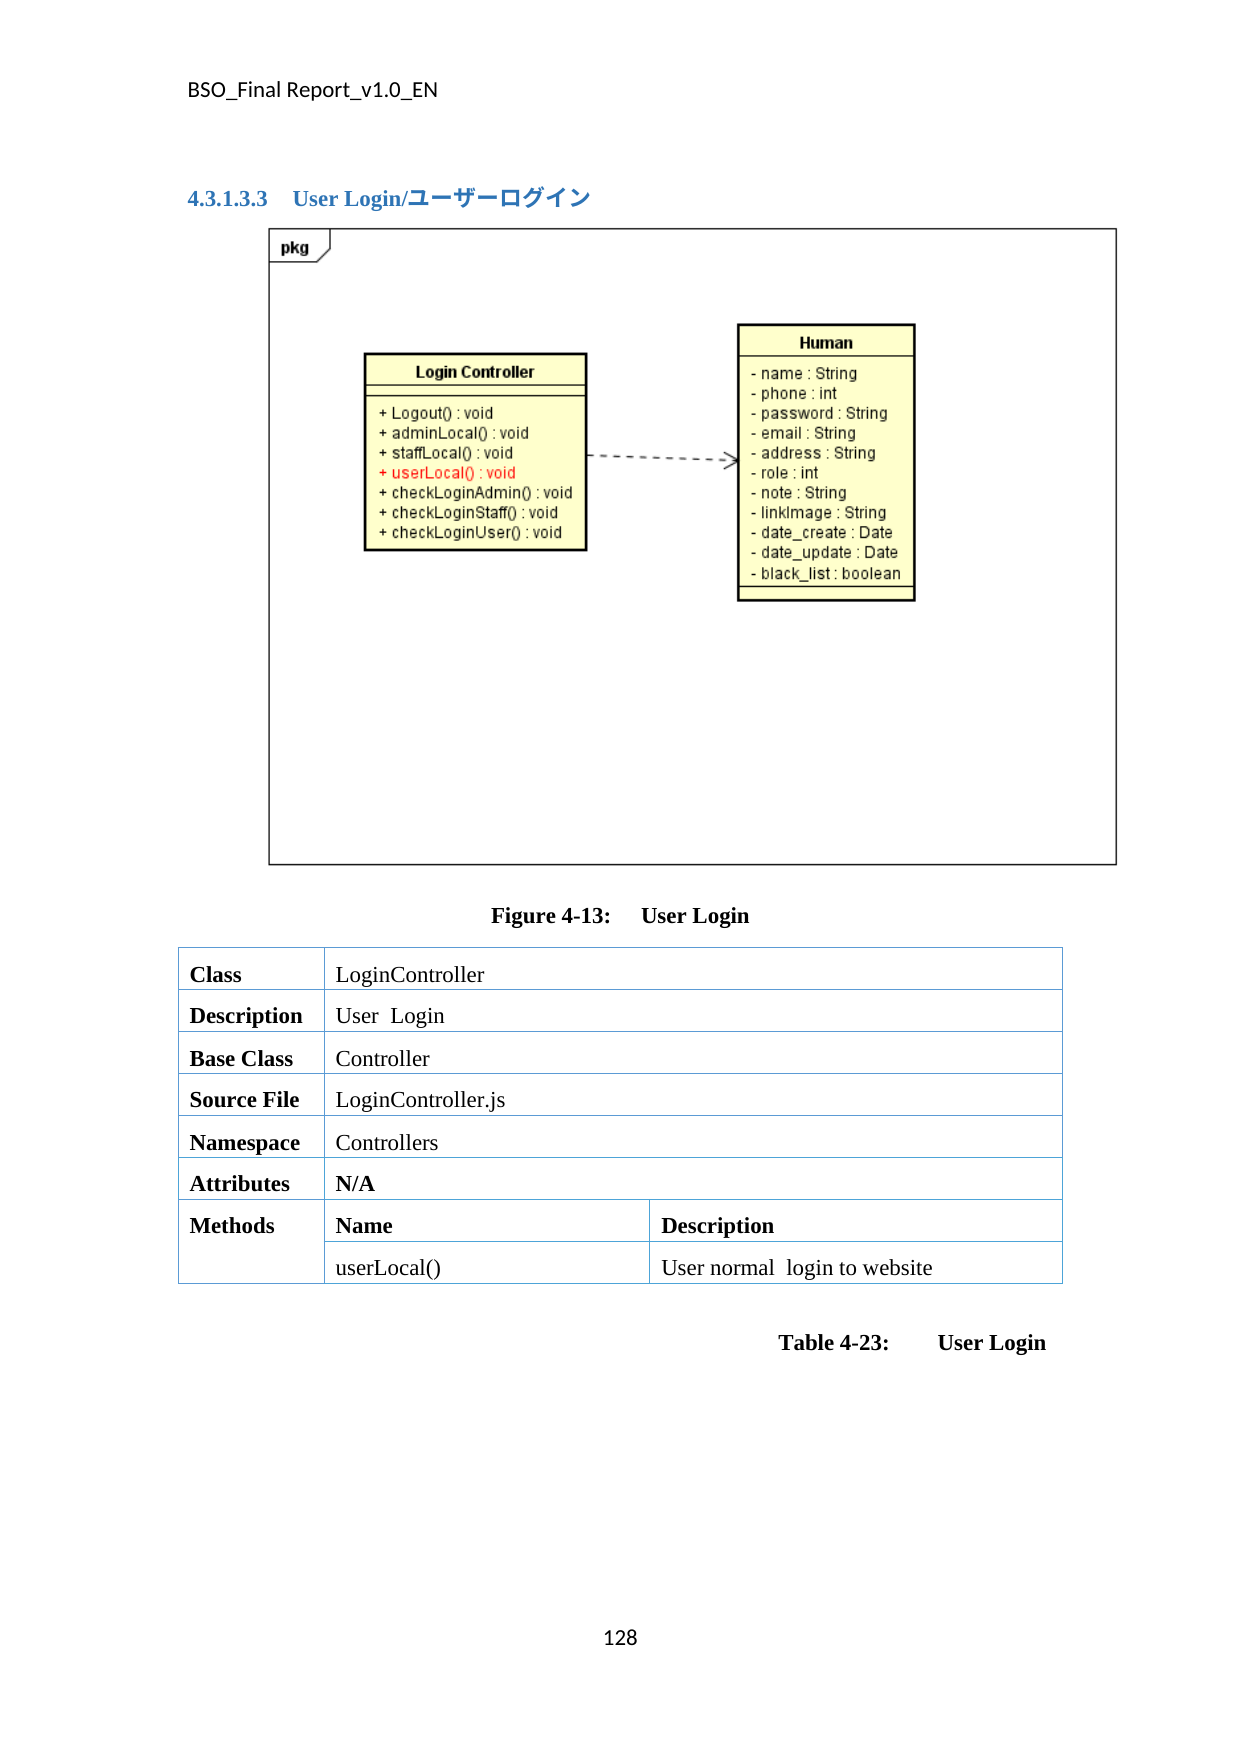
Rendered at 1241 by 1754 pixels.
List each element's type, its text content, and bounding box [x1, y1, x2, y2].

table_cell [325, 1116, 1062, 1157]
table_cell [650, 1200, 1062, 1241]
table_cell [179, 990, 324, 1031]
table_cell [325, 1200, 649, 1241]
text User Login [778, 1329, 1053, 1355]
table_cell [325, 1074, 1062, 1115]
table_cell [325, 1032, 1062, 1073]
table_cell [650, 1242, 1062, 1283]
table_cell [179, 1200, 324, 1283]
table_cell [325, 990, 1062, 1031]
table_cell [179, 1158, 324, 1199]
subtitle User Login/ユーザーログイン [187, 180, 1053, 213]
text User Login [187, 902, 1053, 928]
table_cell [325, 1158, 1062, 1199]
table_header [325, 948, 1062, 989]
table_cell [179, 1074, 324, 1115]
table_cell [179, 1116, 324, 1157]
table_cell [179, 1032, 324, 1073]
picture [262, 215, 1128, 884]
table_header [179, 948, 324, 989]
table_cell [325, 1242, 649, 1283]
